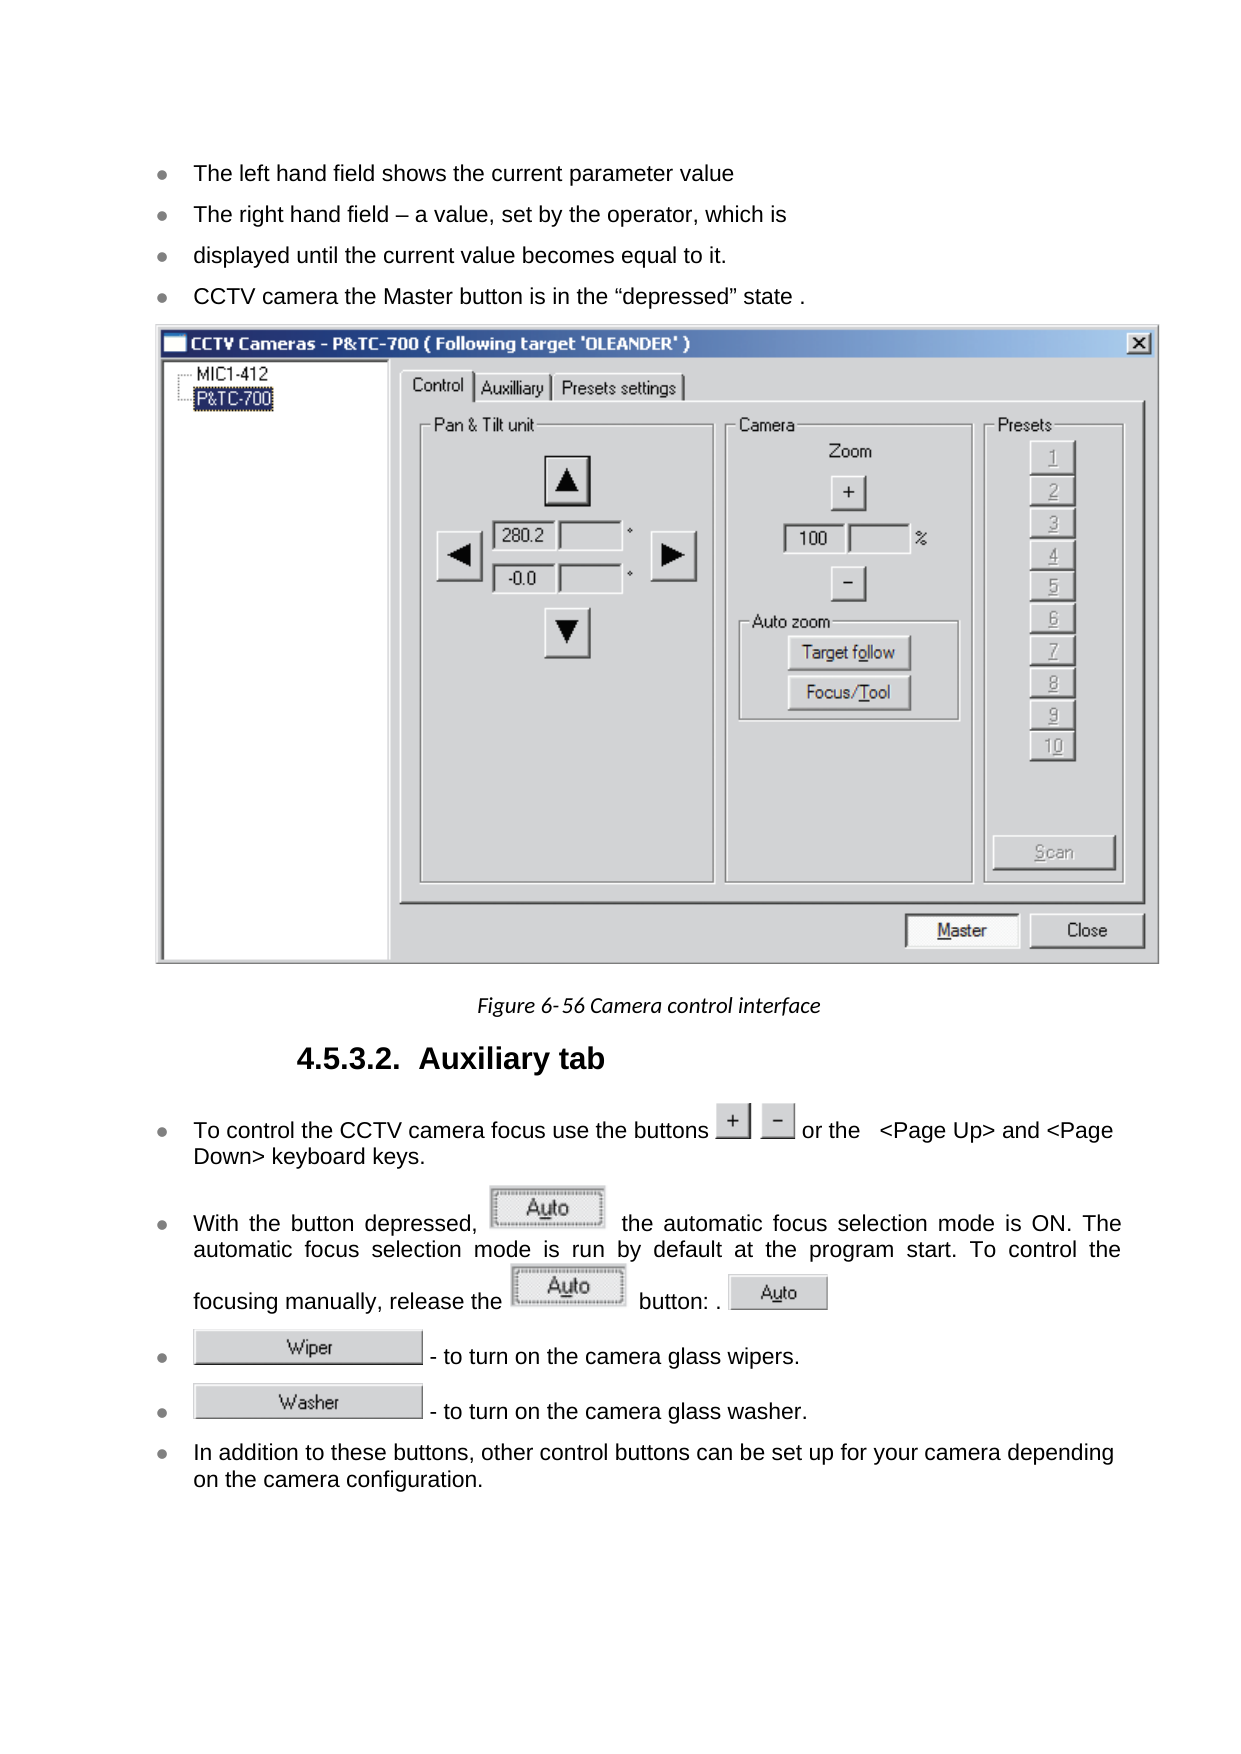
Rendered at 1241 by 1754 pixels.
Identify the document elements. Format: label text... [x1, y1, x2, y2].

list displayed until the current value becomes equal to it. [156, 242, 1122, 269]
list CCTV camera the Master button is in the “depressed” state . [156, 283, 1122, 310]
list To control the CCTV camera focus use the buttons or the <Page Up> and <Page Down> keyboard keys. [156, 1103, 1122, 1170]
list The left hand field shows the current parameter value [156, 159, 1122, 186]
picture [509, 1262, 633, 1310]
list - to turn on the camera glass wipers. [156, 1329, 1122, 1369]
list In addition to these buttons, other control buttons can be set up for your camera depending on the camera configuration. [156, 1439, 1122, 1492]
list - to turn on the camera glass washer. [156, 1384, 1122, 1424]
subtitle Auxiliary tab [237, 1040, 1122, 1076]
list With the button depressed, the automatic focus selection mode is ON. The automatic focus selection mode is run by default at the program start. To control the focusing manually, release the button: . [156, 1184, 1122, 1314]
list The right hand field – a value, set by the operator, which is [156, 201, 1122, 227]
picture [488, 1184, 612, 1232]
